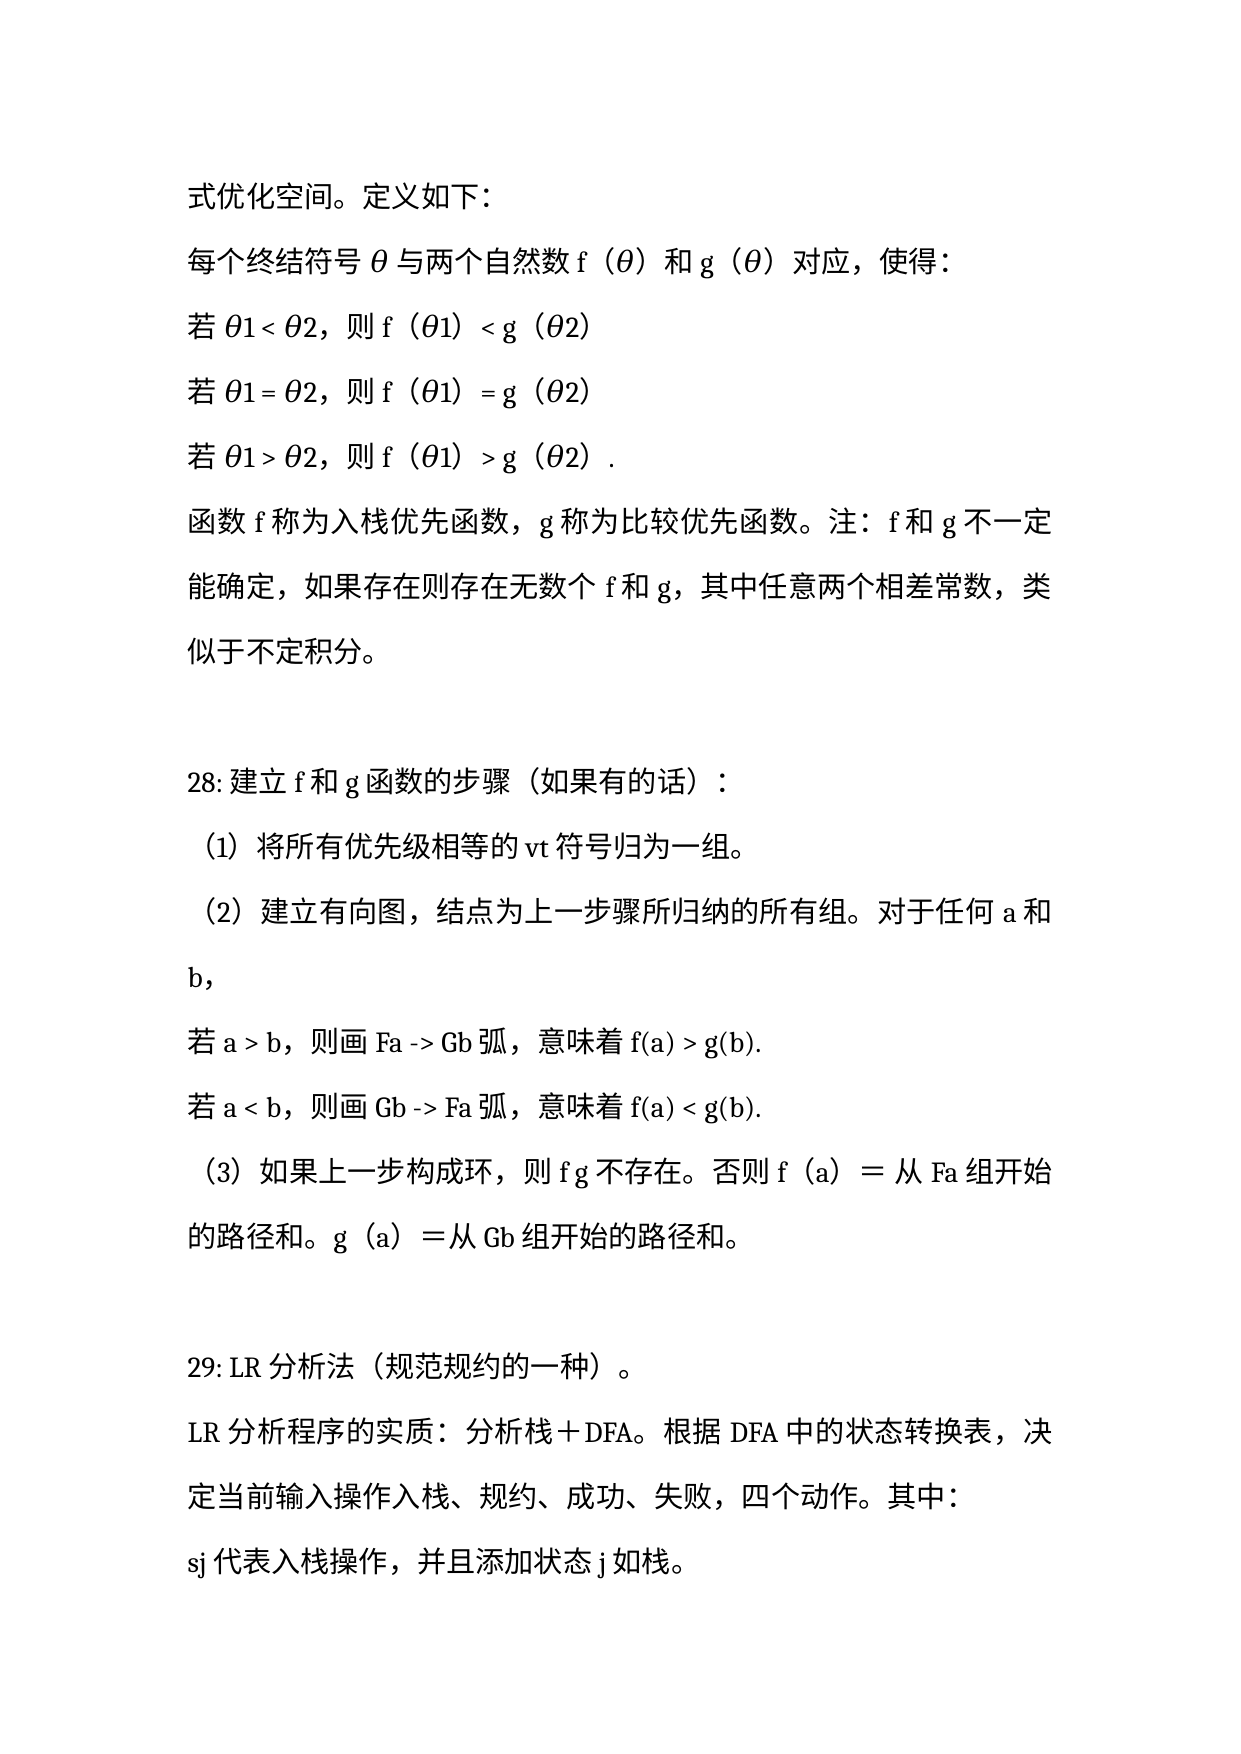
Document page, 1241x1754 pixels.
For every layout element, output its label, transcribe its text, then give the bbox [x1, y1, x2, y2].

text LR 分析程序的实质：分析栈＋DFA。根据 DFA 中的状态转换表，决定当前输入操作入栈、规约、成功、失败，四个动作。其中： [187, 1397, 1053, 1527]
text 若 a > b，则画 Fa -> Gb 弧，意味着f(a) > g(b). [187, 1007, 1053, 1072]
text 28: 建立 f 和 g 函数的步骤（如果有的话）： [187, 747, 1053, 812]
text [187, 162, 1053, 227]
text 若 𝜃1 < 𝜃2，则 f（𝜃1）< g（𝜃2） [187, 292, 1053, 357]
text 若 𝜃1 > 𝜃2，则 f（𝜃1）> g（𝜃2）. [187, 422, 1053, 487]
text 函数 f 称为入栈优先函数，g 称为比较优先函数。注：f 和 g 不一定能确定，如果存在则存在无数个 f 和 g，其中任意两个相差常数，类似于不定积分。 [187, 487, 1053, 682]
text 29: LR 分析法（规范规约的一种）。 [187, 1332, 1053, 1397]
text sj 代表入栈操作，并且添加状态 j 如栈。 [187, 1527, 1053, 1592]
text 若 a < b，则画 Gb -> Fa 弧，意味着f(a) < g(b). [187, 1072, 1053, 1137]
text 若 𝜃1 = 𝜃2，则 f（𝜃1）= g（𝜃2） [187, 357, 1053, 422]
text （3）如果上一步构成环，则 f g 不存在。否则 f（a）＝ 从 Fa 组开始的路径和。g（a）＝从 Gb 组开始的路径和。 [187, 1137, 1053, 1267]
text 每个终结符号 𝜃 与两个自然数f（𝜃）和 g（𝜃）对应，使得： [187, 227, 1053, 292]
text （1）将所有优先级相等的 vt 符号归为一组。 [187, 812, 1053, 877]
text （2）建立有向图，结点为上一步骤所归纳的所有组。对于任何 a 和 b， [187, 877, 1053, 1007]
